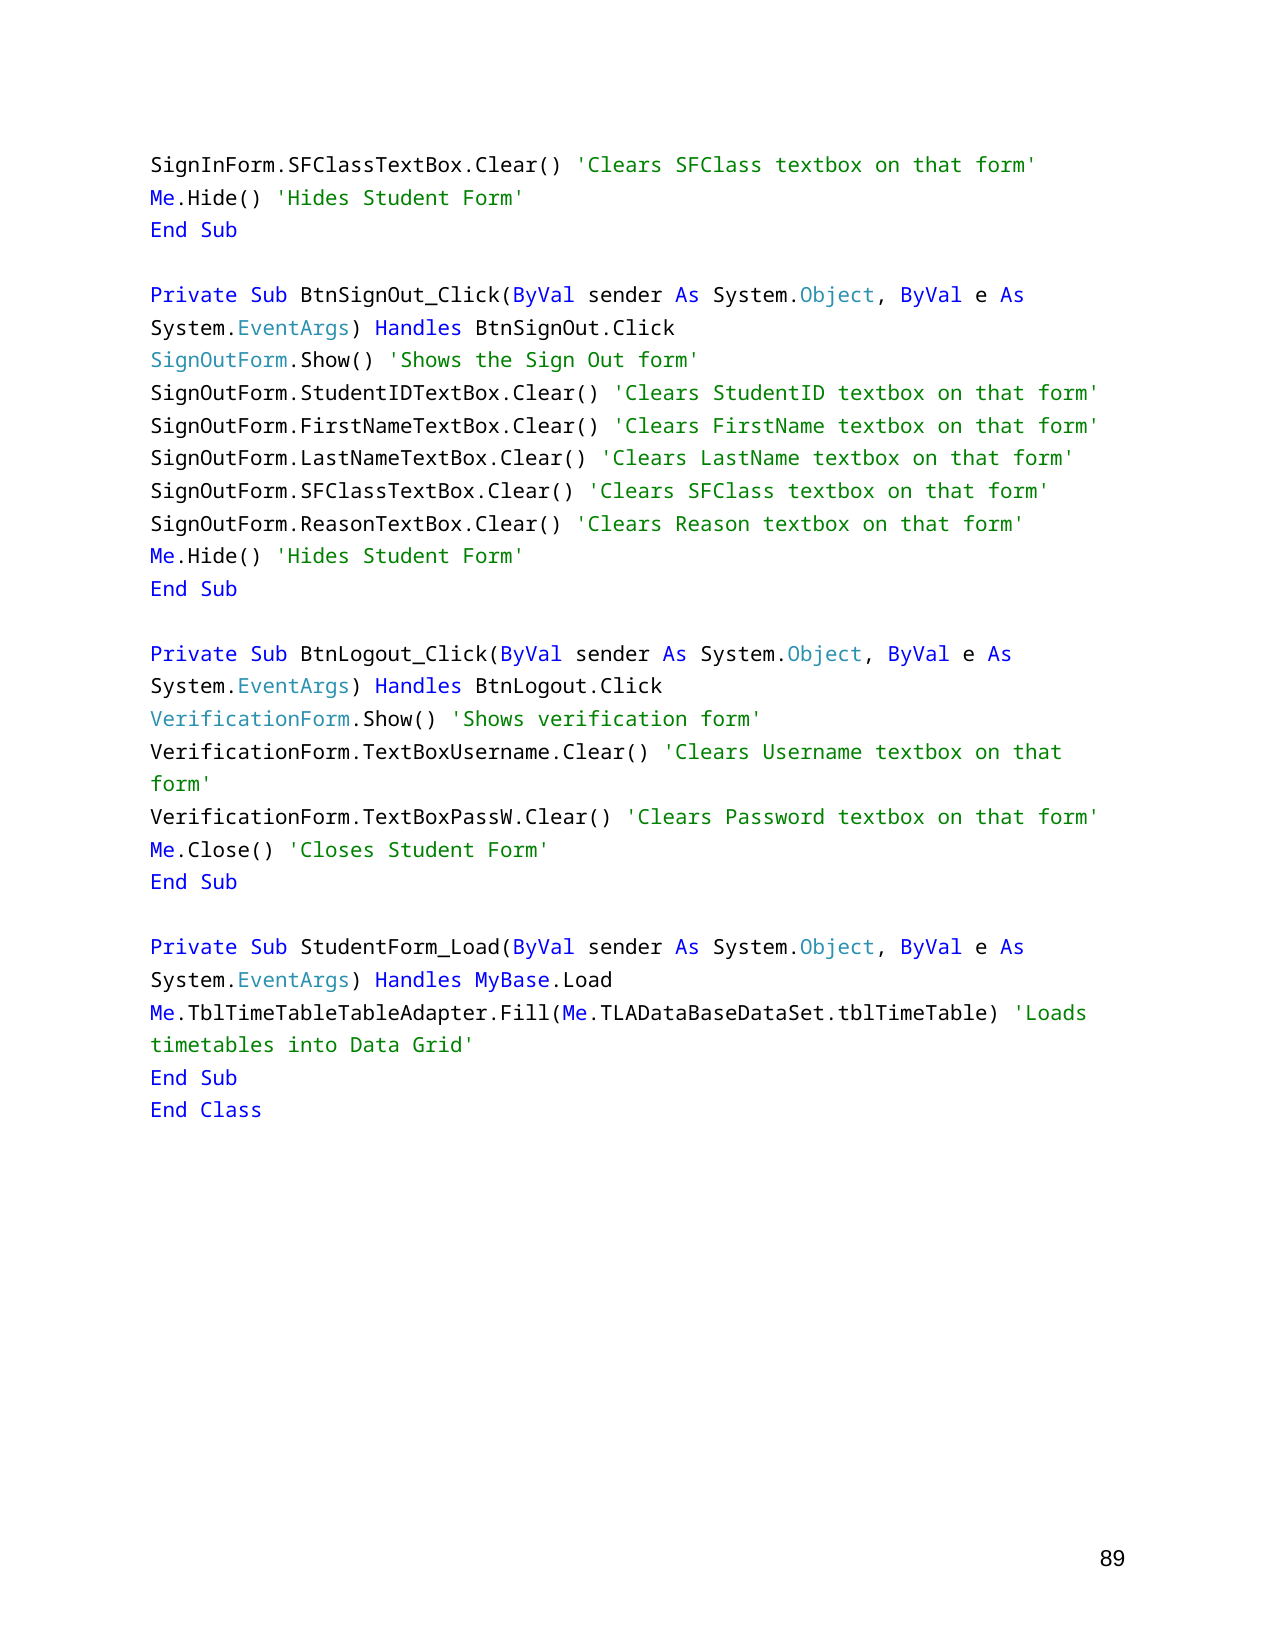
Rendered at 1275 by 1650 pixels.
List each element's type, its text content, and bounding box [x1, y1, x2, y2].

text End Sub [150, 574, 1125, 602]
text End Sub [150, 867, 1125, 896]
text Private Sub StudentForm_Load(ByVal sender As System.Object, ByVal e As System.EventArgs) Handles MyBase.Load [150, 932, 1125, 993]
text Private Sub BtnLogout_Click(ByVal sender As System.Object, ByVal e As System.EventArgs) Handles BtnLogout.Click [150, 639, 1125, 700]
text SignOutForm.SFClassTextBox.Clear() 'Clears SFClass textbox on that form' [150, 476, 1125, 504]
text Me.Close() 'Closes Student Form' [150, 835, 1125, 863]
text Me.TblTimeTableTableAdapter.Fill(Me.TLADataBaseDataSet.tblTimeTable) 'Loads timetables into Data Grid' [150, 998, 1125, 1059]
text Me.Hide() 'Hides Student Form' [150, 183, 1125, 211]
text VerificationForm.TextBoxPassW.Clear() 'Clears Password textbox on that form' [150, 802, 1125, 831]
text SignOutForm.ReasonTextBox.Clear() 'Clears Reason textbox on that form' [150, 509, 1125, 537]
text SignOutForm.StudentIDTextBox.Clear() 'Clears StudentID textbox on that form' [150, 378, 1125, 407]
text SignOutForm.Show() 'Shows the Sign Out form' [150, 346, 1125, 374]
text Private Sub BtnSignOut_Click(ByVal sender As System.Object, ByVal e As System.EventArgs) Handles BtnSignOut.Click [150, 280, 1125, 341]
text Me.Hide() 'Hides Student Form' [150, 541, 1125, 570]
text SignOutForm.LastNameTextBox.Clear() 'Clears LastName textbox on that form' [150, 443, 1125, 472]
text End Class [150, 1096, 1125, 1124]
text End Sub [150, 215, 1125, 244]
text VerificationForm.TextBoxUsername.Clear() 'Clears Username textbox on that form' [150, 737, 1125, 798]
text SignOutForm.FirstNameTextBox.Clear() 'Clears FirstName textbox on that form' [150, 411, 1125, 439]
text SignInForm.SFClassTextBox.Clear() 'Clears SFClass textbox on that form' [150, 150, 1125, 178]
text VerificationForm.Show() 'Shows verification form' [150, 704, 1125, 733]
text End Sub [150, 1063, 1125, 1091]
